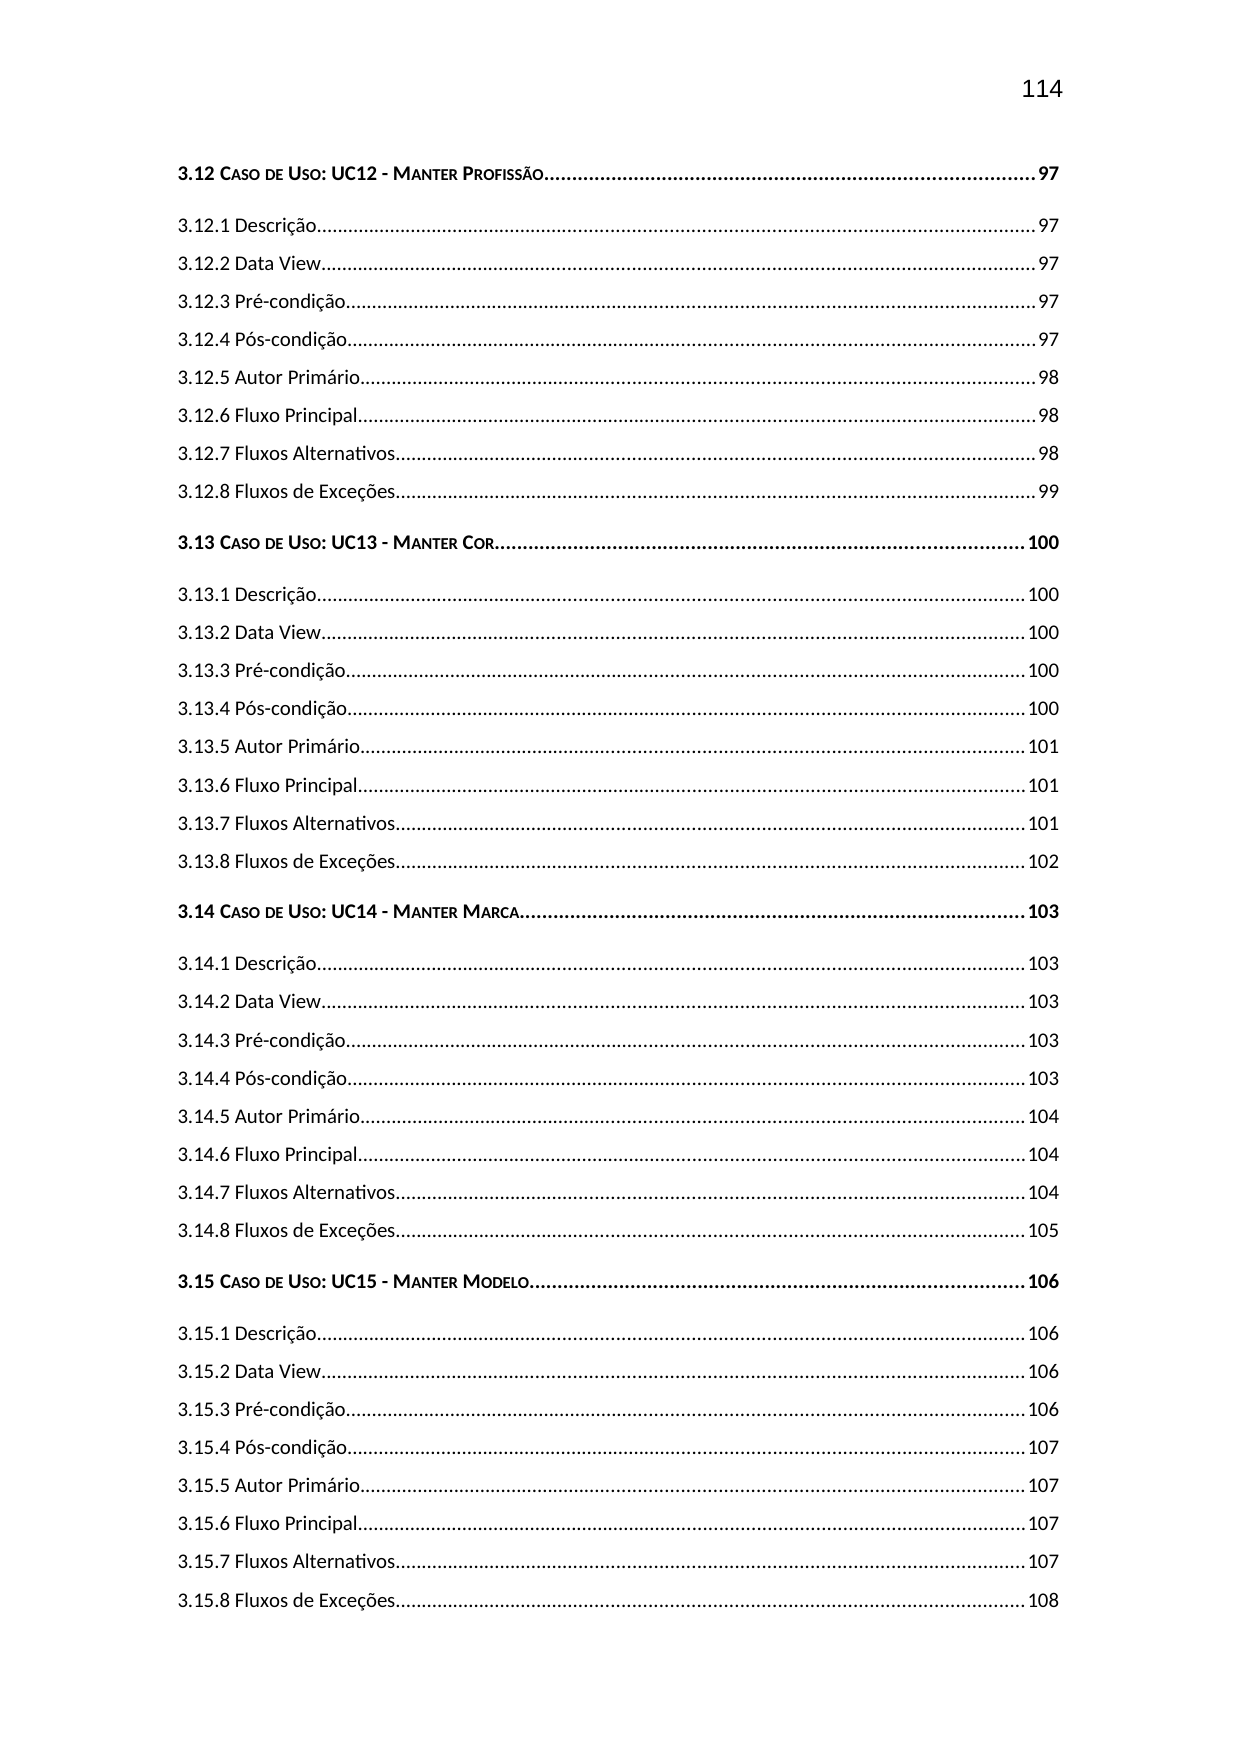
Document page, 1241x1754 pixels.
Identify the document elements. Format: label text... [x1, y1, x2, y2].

text 3.15.4 Pós-condição 107 [177, 1434, 1063, 1460]
text 3.13.2 Data View 100 [177, 619, 1063, 645]
text 3.15 Caso de Uso: UC15 - Manter Modelo 106 [177, 1268, 1063, 1293]
text 3.12.6 Fluxo Principal 98 [177, 402, 1063, 428]
text 3.13.3 Pré-condição 100 [177, 657, 1063, 683]
text 3.15.1 Descrição 106 [177, 1320, 1063, 1345]
text 3.14.7 Fluxos Alternativos 104 [177, 1179, 1063, 1205]
text 3.13.6 Fluxo Principal 101 [177, 772, 1063, 797]
text 3.13.7 Fluxos Alternativos 101 [177, 810, 1063, 835]
text 3.15.7 Fluxos Alternativos 107 [177, 1549, 1063, 1574]
text 3.13.1 Descrição 100 [177, 581, 1063, 607]
text 3.13 Caso de Uso: UC13 - Manter Cor 100 [177, 529, 1063, 555]
text 3.15.3 Pré-condição 106 [177, 1396, 1063, 1422]
text 3.14.5 Autor Primário 104 [177, 1103, 1063, 1128]
text 3.14.1 Descrição 103 [177, 951, 1063, 976]
text 3.14.8 Fluxos de Exceções 105 [177, 1217, 1063, 1243]
text 3.13.5 Autor Primário 101 [177, 734, 1063, 759]
text 3.12.1 Descrição 97 [177, 212, 1063, 237]
text 3.13.8 Fluxos de Exceções 102 [177, 848, 1063, 873]
text 3.12.3 Pré-condição 97 [177, 288, 1063, 313]
text 3.14.3 Pré-condição 103 [177, 1027, 1063, 1052]
text 3.14.4 Pós-condição 103 [177, 1065, 1063, 1090]
text 3.15.6 Fluxo Principal 107 [177, 1511, 1063, 1536]
text 3.14.6 Fluxo Principal 104 [177, 1141, 1063, 1167]
text 3.12.5 Autor Primário 98 [177, 364, 1063, 390]
text 3.15.2 Data View 106 [177, 1358, 1063, 1383]
text 3.15.8 Fluxos de Exceções 108 [177, 1587, 1063, 1612]
text 3.14 Caso de Uso: UC14 - Manter Marca 103 [177, 899, 1063, 924]
text 3.12.4 Pós-condição 97 [177, 326, 1063, 352]
text 3.12.2 Data View 97 [177, 250, 1063, 275]
text 3.12 Caso de Uso: UC12 - Manter Profissão 97 [177, 160, 1063, 185]
text 3.15.5 Autor Primário 107 [177, 1472, 1063, 1498]
text 3.12.7 Fluxos Alternativos 98 [177, 441, 1063, 466]
text 3.13.4 Pós-condição 100 [177, 696, 1063, 721]
text 3.14.2 Data View 103 [177, 989, 1063, 1014]
text 3.12.8 Fluxos de Exceções 99 [177, 479, 1063, 504]
